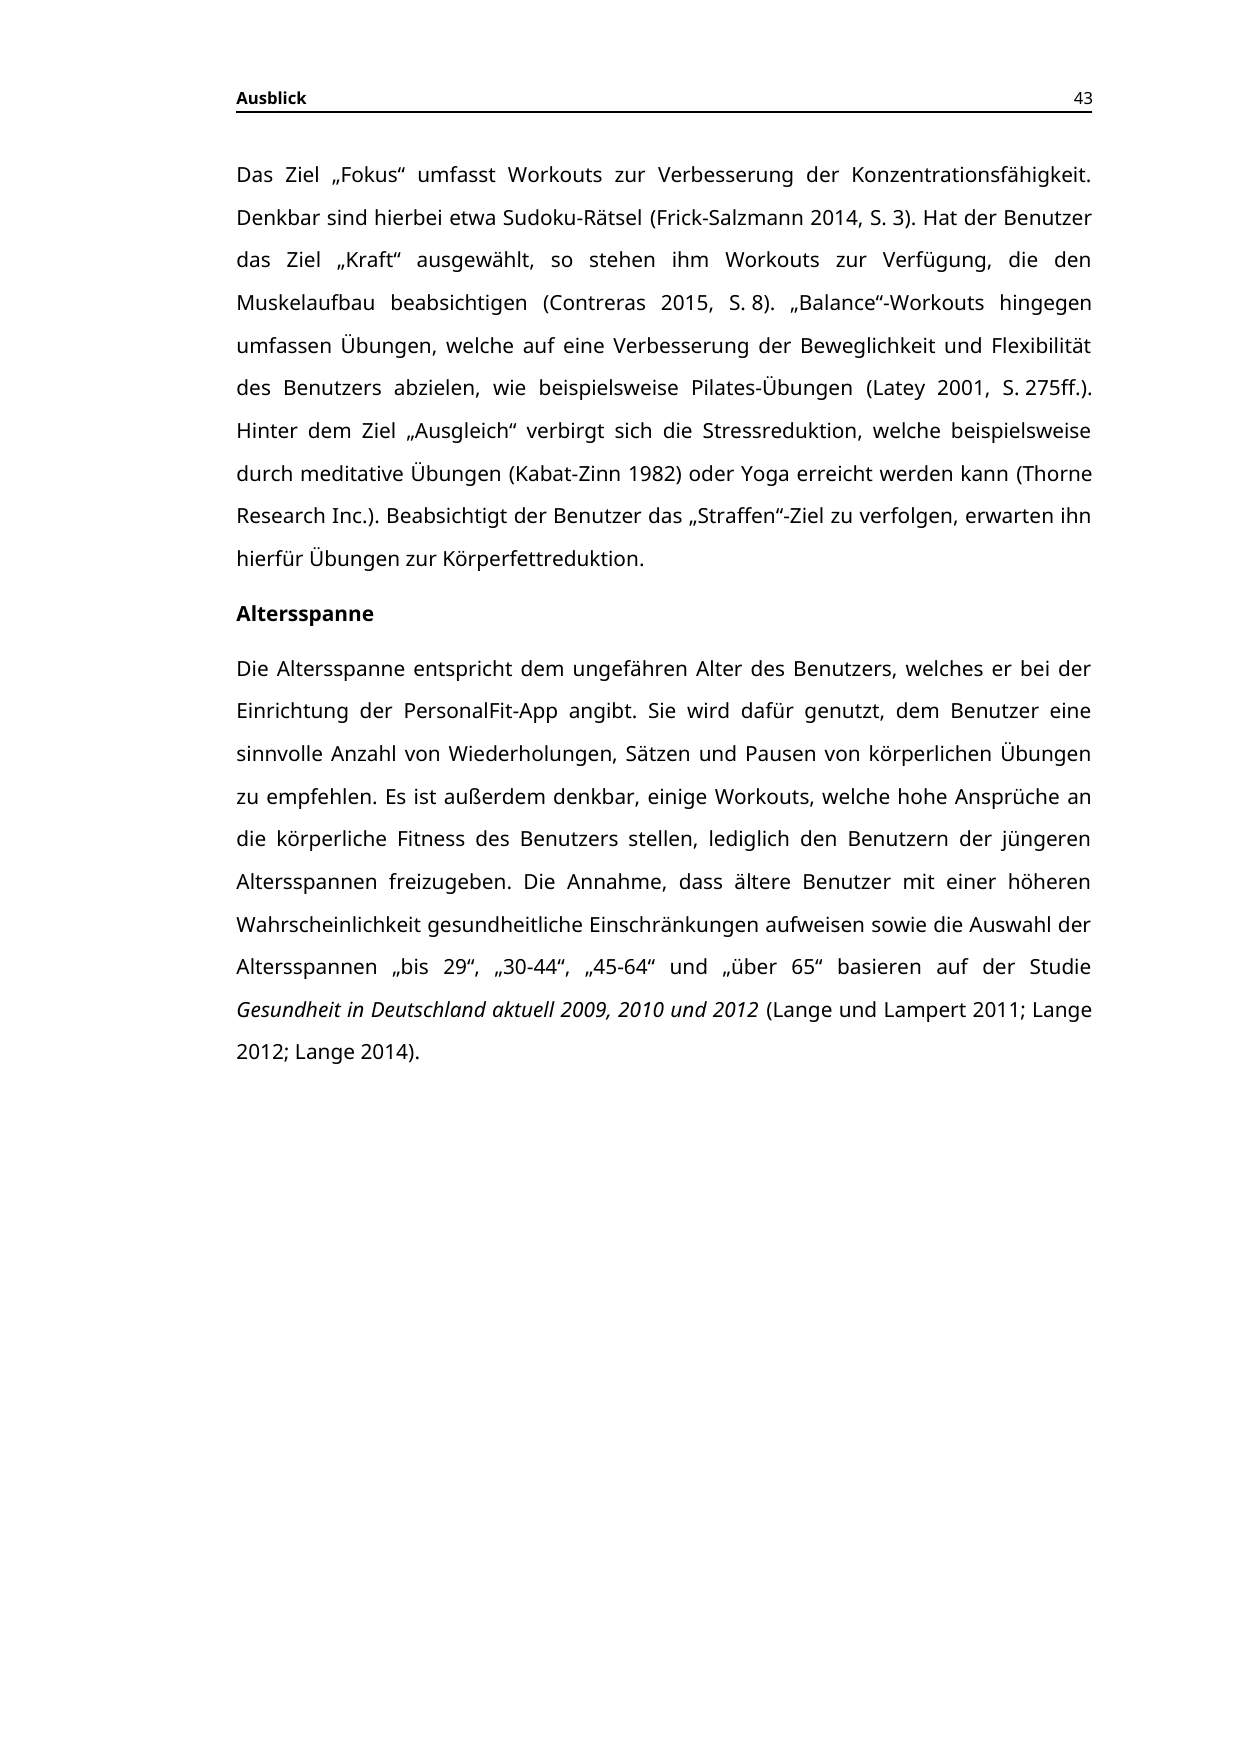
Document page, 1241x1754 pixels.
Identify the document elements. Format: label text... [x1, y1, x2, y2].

text Das Ziel „Fokus“ umfasst Workouts zur Verbesserung der Konzentrationsfähigkeit. Denkbar sind hierbei etwa Sudoku-Rätsel (Frick-Salzmann 2014, S. 3). Hat der Benutzer das Ziel „Kraft“ ausgewählt, so stehen ihm Workouts zur Verfügung, die den Muskelaufbau beabsichtigen (Contreras 2015, S. 8). „Balance“-Workouts hingegen umfassen Übungen, welche auf eine Verbesserung der Beweglichkeit und Flexibilität des Benutzers abzielen, wie beispielsweise Pilates-Übungen (Latey 2001, S. 275ff.). Hinter dem Ziel „Ausgleich“ verbirgt sich die Stressreduktion, welche beispielsweise durch meditative Übungen (Kabat-Zinn 1982) oder Yoga erreicht werden kann (Thorne Research Inc.). Beabsichtigt der Benutzer das „Straffen“-Ziel zu verfolgen, erwarten ihn hierfür Übungen zur Körperfettreduktion. [236, 160, 1092, 572]
text Altersspanne [236, 599, 1092, 627]
text Die Altersspanne entspricht dem ungefähren Alter des Benutzers, welches er bei der Einrichtung der PersonalFit-App angibt. Sie wird dafür genutzt, dem Benutzer eine sinnvolle Anzahl von Wiederholungen, Sätzen und Pausen von körperlichen Übungen zu empfehlen. Es ist außerdem denkbar, einige Workouts, welche hohe Ansprüche an die körperliche Fitness des Benutzers stellen, lediglich den Benutzern der jüngeren Altersspannen freizugeben. Die Annahme, dass ältere Benutzer mit einer höheren Wahrscheinlichkeit gesundheitliche Einschränkungen aufweisen sowie die Auswahl der Altersspannen „bis 29“, „30-44“, „45-64“ und „über 65“ basieren auf der Studie Gesundheit in Deutschland aktuell 2009, 2010 und 2012 (Lange und Lampert 2011; Lange 2012; Lange 2014). [236, 654, 1092, 1066]
